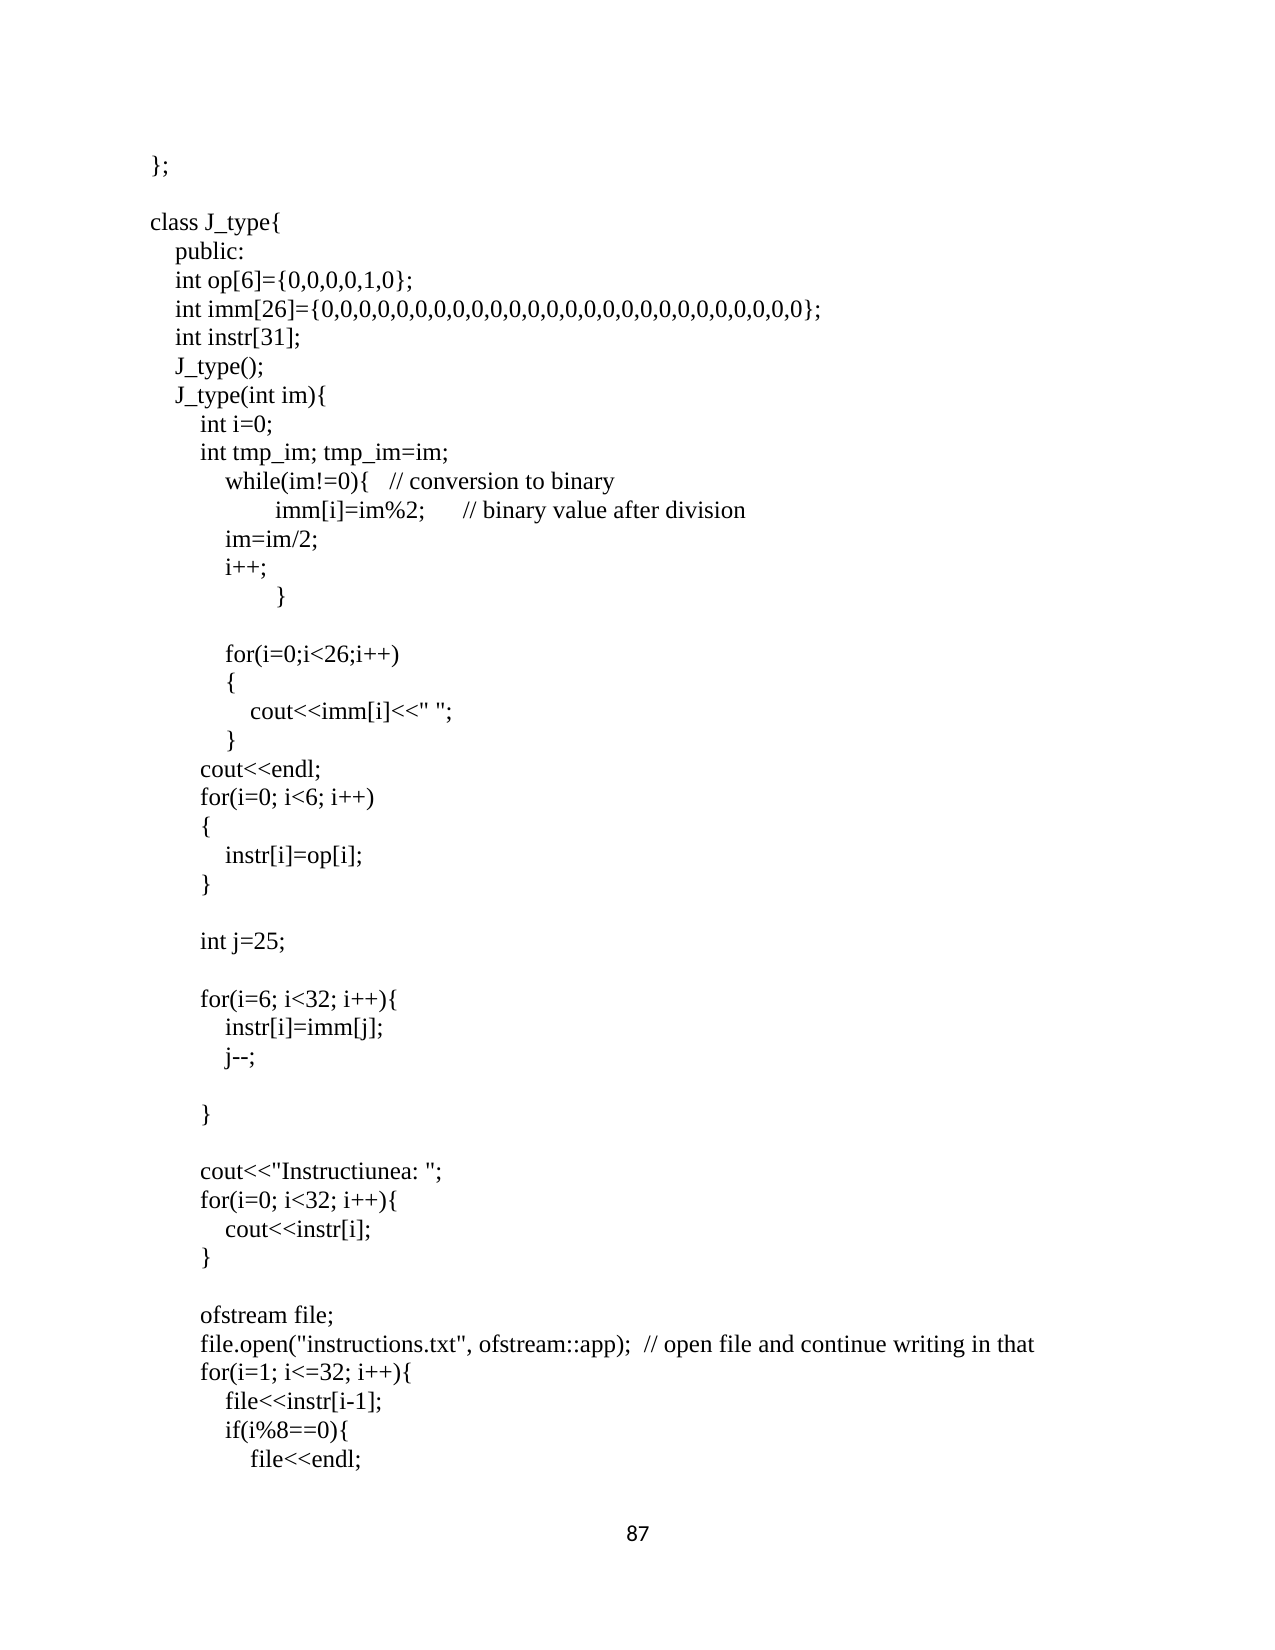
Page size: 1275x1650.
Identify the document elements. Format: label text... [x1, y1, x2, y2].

text J_type(); [150, 351, 1125, 380]
text cout<<instr[i]; [150, 1214, 1125, 1242]
text for(i=0;i<26;i++) [150, 639, 1125, 667]
text ofstream file; [150, 1300, 1125, 1329]
text int op[6]={0,0,0,0,1,0}; [150, 265, 1125, 294]
text cout<<"Instructiunea: "; [150, 1156, 1125, 1185]
text J_type(int im){ [150, 380, 1125, 409]
text for(i=0; i<6; i++) [150, 782, 1125, 811]
text instr[i]=imm[j]; [150, 1012, 1125, 1041]
text file<<instr[i-1]; [150, 1386, 1125, 1415]
text class J_type{ [150, 207, 1125, 236]
text } [150, 725, 1125, 754]
text } [150, 869, 1125, 897]
text { [150, 667, 1125, 696]
text int i=0; [150, 409, 1125, 437]
text if(i%8==0){ [150, 1415, 1125, 1444]
text public: [150, 236, 1125, 265]
text } [150, 1242, 1125, 1271]
text imm[i]=im%2; // binary value after division [150, 495, 1125, 524]
text int j=25; [150, 926, 1125, 955]
text for(i=6; i<32; i++){ [150, 984, 1125, 1012]
text for(i=0; i<32; i++){ [150, 1185, 1125, 1214]
text int tmp_im; tmp_im=im; [150, 437, 1125, 466]
text file.open("instructions.txt", ofstream::app); // open file and continue writing in that [150, 1329, 1125, 1357]
text for(i=1; i<=32; i++){ [150, 1357, 1125, 1386]
text int instr[31]; [150, 322, 1125, 351]
text file<<endl; [150, 1444, 1125, 1472]
text { [150, 811, 1125, 840]
text cout<<imm[i]<<" "; [150, 696, 1125, 725]
text }; [150, 150, 1125, 179]
text } [150, 1099, 1125, 1127]
text im=im/2; [150, 524, 1125, 552]
text i++; [150, 552, 1125, 581]
text cout<<endl; [150, 754, 1125, 782]
text j--; [150, 1041, 1125, 1070]
text instr[i]=op[i]; [150, 840, 1125, 869]
text } [150, 581, 1125, 610]
text while(im!=0){ // conversion to binary [150, 466, 1125, 495]
text int imm[26]={0,0,0,0,0,0,0,0,0,0,0,0,0,0,0,0,0,0,0,0,0,0,0,0,0,0}; [150, 294, 1125, 322]
